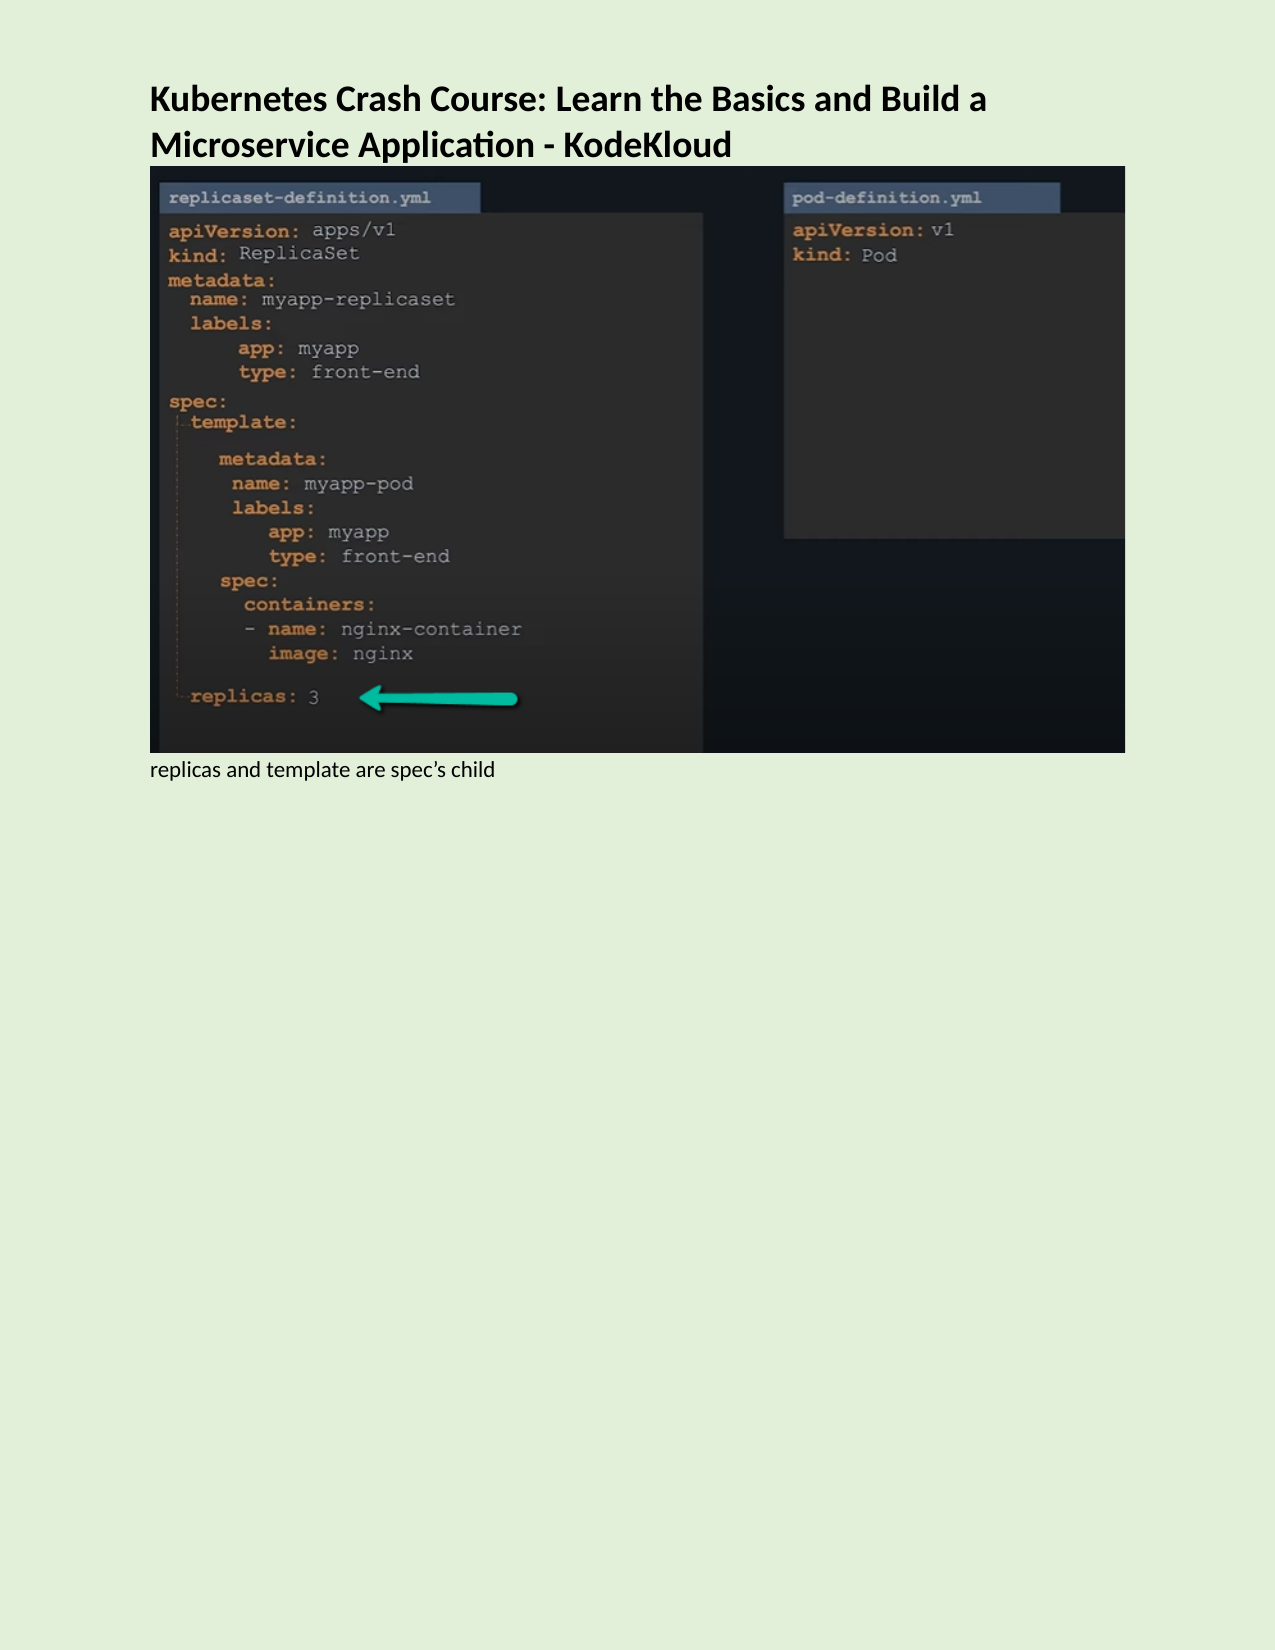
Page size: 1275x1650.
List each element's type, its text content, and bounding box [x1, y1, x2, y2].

text replicas and template are spec’s child [150, 755, 1125, 783]
picture [150, 166, 1125, 753]
